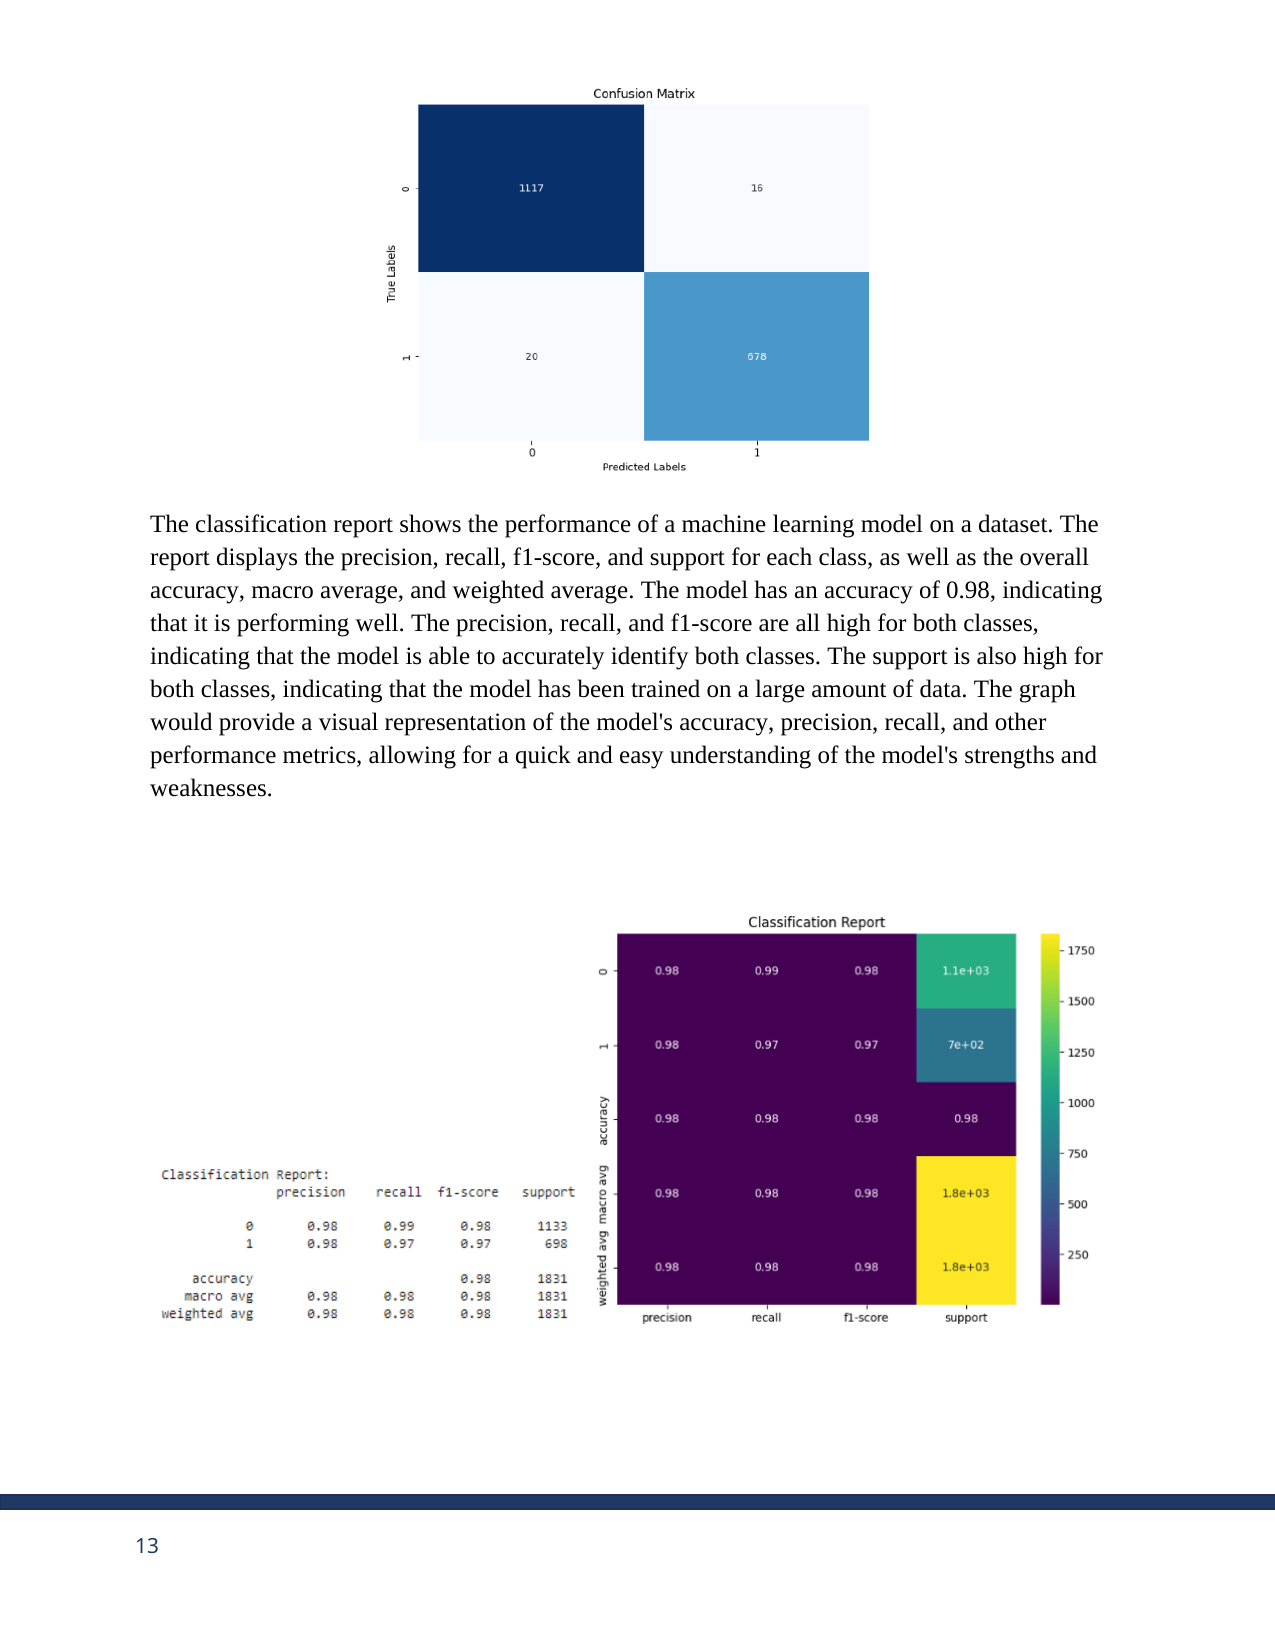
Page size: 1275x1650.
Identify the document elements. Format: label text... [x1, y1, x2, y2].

text The classification report shows the performance of a machine learning model on a dataset. The report displays the precision, recall, f1-score, and support for each class, as well as the overall accuracy, macro average, and weighted average. The model has an accuracy of 0.98, indicating that it is performing well. The precision, recall, and f1-score are all high for both classes, indicating that the model is able to accurately identify both classes. The support is also high for both classes, indicating that the model has been trained on a large amount of data. The graph would provide a visual representation of the model's accuracy, precision, recall, and other performance metrics, allowing for a quick and easy understanding of the model's strengths and weaknesses. [150, 509, 1125, 802]
picture [376, 75, 899, 489]
picture [150, 906, 1114, 1342]
